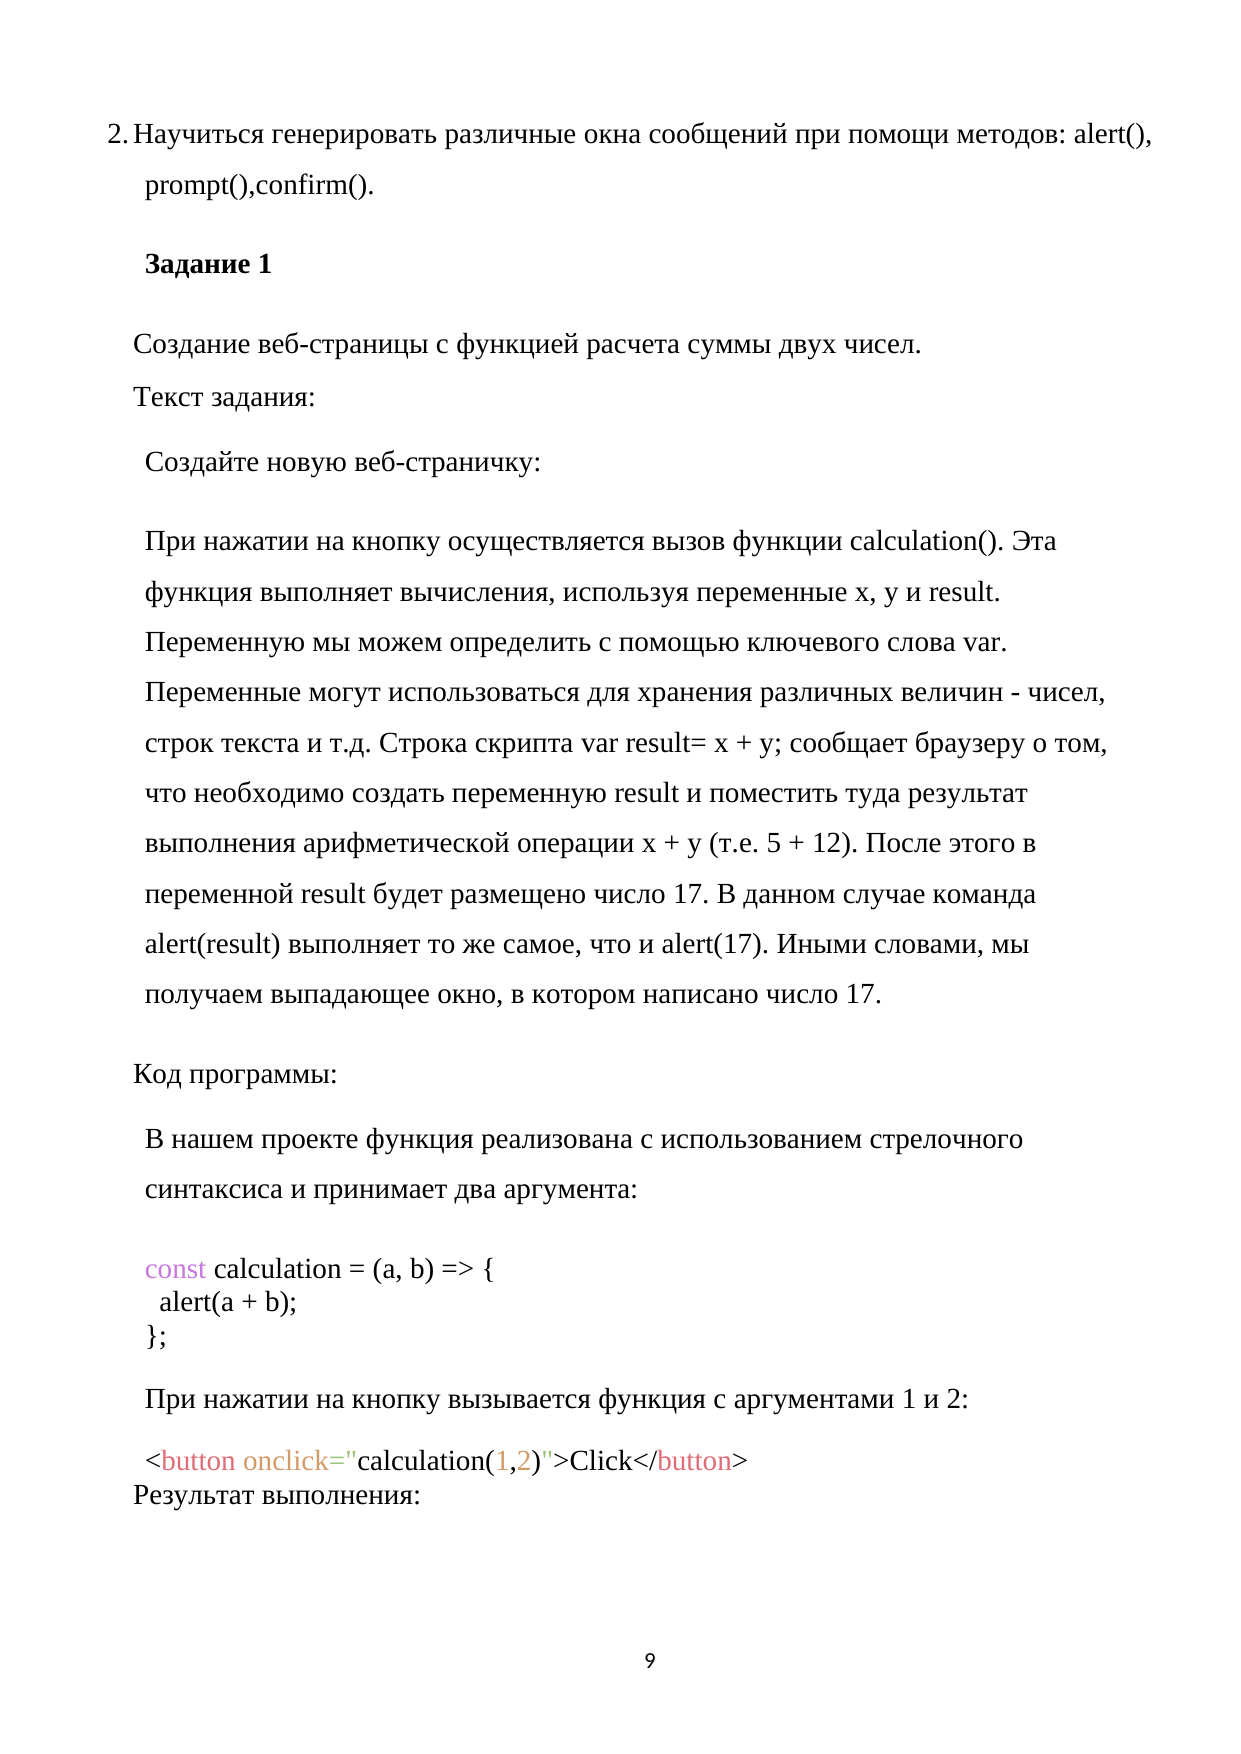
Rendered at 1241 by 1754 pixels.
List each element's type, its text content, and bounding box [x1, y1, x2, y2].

text Создайте новую веб-страничку: [144, 444, 1155, 478]
text При нажатии на кнопку вызывается функция с аргументами 1 и 2: [144, 1381, 1155, 1414]
text В нашем проекте функция реализована с использованием стрелочного синтаксиса и принимает два аргумента: [144, 1121, 1155, 1205]
text Результат выполнения: [133, 1477, 1166, 1511]
text const calculation = (a, b) => { alert(a + b); }; [144, 1251, 1155, 1352]
text <button onclick="calculation(1,2)">Click</button> [144, 1443, 1155, 1477]
text Код программы: [133, 1056, 1166, 1089]
text Текст задания: [133, 379, 1166, 412]
text При нажатии на кнопку осуществляется вызов функции calculation(). Эта функция выполняет вычисления, используя переменные x, y и result. Переменную мы можем определить с помощью ключевого слова var. Переменные могут использоваться для хранения различных величин - чисел, строк текста и т.д. Строка скрипта var result= x + y; сообщает браузеру о том, что необходимо создать переменную result и поместить туда результат выполнения арифметической операции x + y (т.е. 5 + 12). После этого в переменной result будет размещено число 17. В данном случае команда alert(result) выполняет то же самое, что и alert(17). Иными словами, мы получаем выпадающее окно, в котором написано число 17. [144, 523, 1155, 1010]
text Задание 1 [144, 246, 1155, 280]
text Создание веб-страницы с функцией расчета суммы двух чисел. [133, 326, 1166, 359]
list Научиться генерировать различные окна сообщений при помощи методов: alert(), prompt(),confirm(). [107, 117, 1155, 201]
